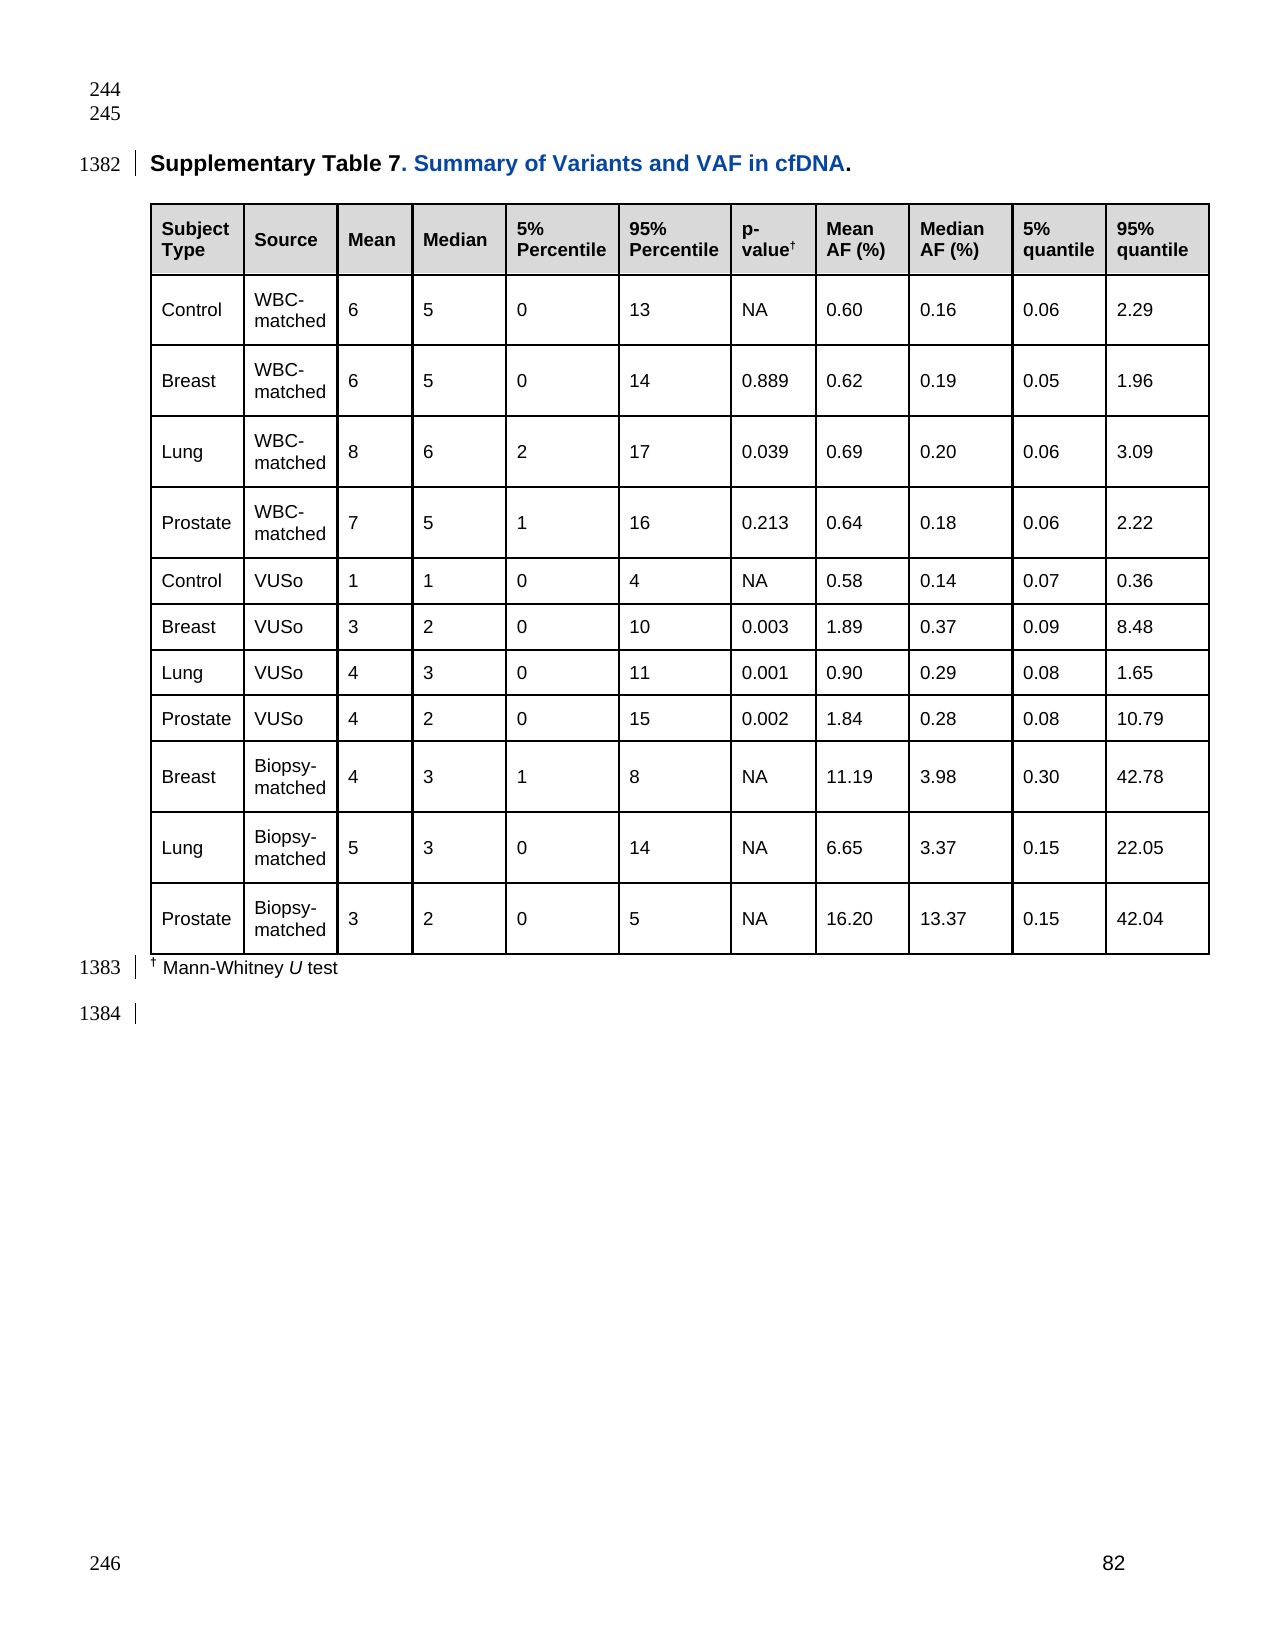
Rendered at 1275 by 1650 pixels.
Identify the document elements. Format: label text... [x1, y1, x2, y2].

table_cell Prostate [152, 696, 243, 740]
table_cell Biopsy- matched [245, 742, 336, 811]
table_cell 1 [507, 488, 618, 557]
table_cell Breast [152, 346, 243, 415]
table_cell 3 [414, 813, 505, 882]
table_cell 2.29 [1107, 276, 1208, 344]
table_cell 16.20 [817, 884, 908, 953]
table_cell Breast [152, 742, 243, 811]
table_cell 2 [414, 696, 505, 740]
table_header Mean AF (%) [817, 205, 908, 273]
table_cell 0.36 [1107, 559, 1208, 603]
table_header 95% Percentile [620, 205, 730, 273]
table_cell 0.60 [817, 276, 908, 344]
table_cell 0 [507, 813, 618, 882]
table_header 5% Percentile [507, 205, 618, 273]
table_cell 0.18 [910, 488, 1011, 557]
table_cell 0.003 [732, 605, 815, 648]
table_cell 0.69 [817, 417, 908, 486]
table_cell 0.15 [1014, 813, 1105, 882]
table_cell 0.001 [732, 651, 815, 694]
table_cell Biopsy- matched [245, 813, 336, 882]
table_cell WBC- matched [245, 346, 336, 415]
table_cell WBC- matched [245, 488, 336, 557]
table_cell 13 [620, 276, 730, 344]
table_cell 15 [620, 696, 730, 740]
table_cell 42.78 [1107, 742, 1208, 811]
table_cell 3.98 [910, 742, 1011, 811]
table_cell 5 [339, 813, 411, 882]
table_cell 0 [507, 884, 618, 953]
table_cell 0.002 [732, 696, 815, 740]
table_cell 2 [507, 417, 618, 486]
table_cell 0.06 [1014, 276, 1105, 344]
table_cell 0.16 [910, 276, 1011, 344]
table_cell 3 [414, 742, 505, 811]
table_cell 7 [339, 488, 411, 557]
table_cell 1.89 [817, 605, 908, 648]
table_cell 0.29 [910, 651, 1011, 694]
table_cell 4 [339, 651, 411, 694]
table_cell 8 [620, 742, 730, 811]
table_cell 3.37 [910, 813, 1011, 882]
table_cell 0.039 [732, 417, 815, 486]
table_cell 0.09 [1014, 605, 1105, 648]
table_cell 0 [507, 696, 618, 740]
table_cell 0.37 [910, 605, 1011, 648]
table_cell 2 [414, 605, 505, 648]
table_cell 3 [414, 651, 505, 694]
table_cell 6 [339, 276, 411, 344]
table_cell 3 [339, 884, 411, 953]
table_cell VUSo [245, 651, 336, 694]
table_cell VUSo [245, 696, 336, 740]
table_cell VUSo [245, 559, 336, 603]
table_cell 1 [414, 559, 505, 603]
table_cell WBC- matched [245, 276, 336, 344]
table_cell WBC- matched [245, 417, 336, 486]
table_cell Lung [152, 813, 243, 882]
table_cell 0 [507, 276, 618, 344]
table_cell NA [732, 276, 815, 344]
table_cell 0.62 [817, 346, 908, 415]
table_cell 0.19 [910, 346, 1011, 415]
table_cell 1.65 [1107, 651, 1208, 694]
table_cell 0.889 [732, 346, 815, 415]
table_cell NA [732, 813, 815, 882]
text † Mann-Whitney U test [150, 955, 1125, 979]
table_cell 22.05 [1107, 813, 1208, 882]
table_cell Breast [152, 605, 243, 648]
table_cell Prostate [152, 884, 243, 953]
table_cell Control [152, 559, 243, 603]
table_cell 0.64 [817, 488, 908, 557]
table_cell 8.48 [1107, 605, 1208, 648]
table_cell 4 [620, 559, 730, 603]
table_cell 0.08 [1014, 696, 1105, 740]
table_cell 0.30 [1014, 742, 1105, 811]
table_cell 14 [620, 813, 730, 882]
table_cell 1.96 [1107, 346, 1208, 415]
table_cell 0.05 [1014, 346, 1105, 415]
table_cell 6 [414, 417, 505, 486]
table_cell 0.07 [1014, 559, 1105, 603]
table_cell 6.65 [817, 813, 908, 882]
table_header Subject Type [152, 205, 243, 273]
table_header Median AF (%) [910, 205, 1011, 273]
table_cell 10.79 [1107, 696, 1208, 740]
table_cell 2.22 [1107, 488, 1208, 557]
table_cell Control [152, 276, 243, 344]
table_cell 1 [339, 559, 411, 603]
table_cell 4 [339, 696, 411, 740]
table_cell NA [732, 742, 815, 811]
table_cell 0.14 [910, 559, 1011, 603]
table_header Source [245, 205, 336, 273]
text Supplementary Table 7. Summary of Variants and VAF in cfDNA. [150, 150, 1125, 176]
table_cell 2 [414, 884, 505, 953]
table_cell 10 [620, 605, 730, 648]
table_header 95% quantile [1107, 205, 1208, 273]
table_cell 11.19 [817, 742, 908, 811]
table_cell Lung [152, 417, 243, 486]
table_cell 1.84 [817, 696, 908, 740]
table_cell 0.58 [817, 559, 908, 603]
table_cell 3 [339, 605, 411, 648]
table_cell 0 [507, 605, 618, 648]
table_header p-value† [732, 205, 815, 273]
table_cell 5 [414, 346, 505, 415]
table_cell Prostate [152, 488, 243, 557]
table_cell 0.90 [817, 651, 908, 694]
table_cell 5 [620, 884, 730, 953]
table_cell 5 [414, 276, 505, 344]
table_cell NA [732, 559, 815, 603]
table_cell 4 [339, 742, 411, 811]
table_cell VUSo [245, 605, 336, 648]
table_cell 5 [414, 488, 505, 557]
table_cell Lung [152, 651, 243, 694]
table_header Median [414, 205, 505, 273]
table_cell Biopsy- matched [245, 884, 336, 953]
table_cell 13.37 [910, 884, 1011, 953]
table_header Mean [339, 205, 411, 273]
table_cell 3.09 [1107, 417, 1208, 486]
table_cell 0.15 [1014, 884, 1105, 953]
table_cell 0.08 [1014, 651, 1105, 694]
table_cell 0 [507, 559, 618, 603]
table_cell 42.04 [1107, 884, 1208, 953]
table_header 5% quantile [1014, 205, 1105, 273]
table_cell 14 [620, 346, 730, 415]
table_cell 0.06 [1014, 488, 1105, 557]
table_cell 8 [339, 417, 411, 486]
table_cell 16 [620, 488, 730, 557]
table_cell 0 [507, 651, 618, 694]
table_cell 11 [620, 651, 730, 694]
table_cell 0.28 [910, 696, 1011, 740]
table_cell 1 [507, 742, 618, 811]
table_cell NA [732, 884, 815, 953]
table_cell 0.06 [1014, 417, 1105, 486]
table_cell 0 [507, 346, 618, 415]
table_cell 6 [339, 346, 411, 415]
table_cell 0.213 [732, 488, 815, 557]
table_cell 0.20 [910, 417, 1011, 486]
table_cell 17 [620, 417, 730, 486]
